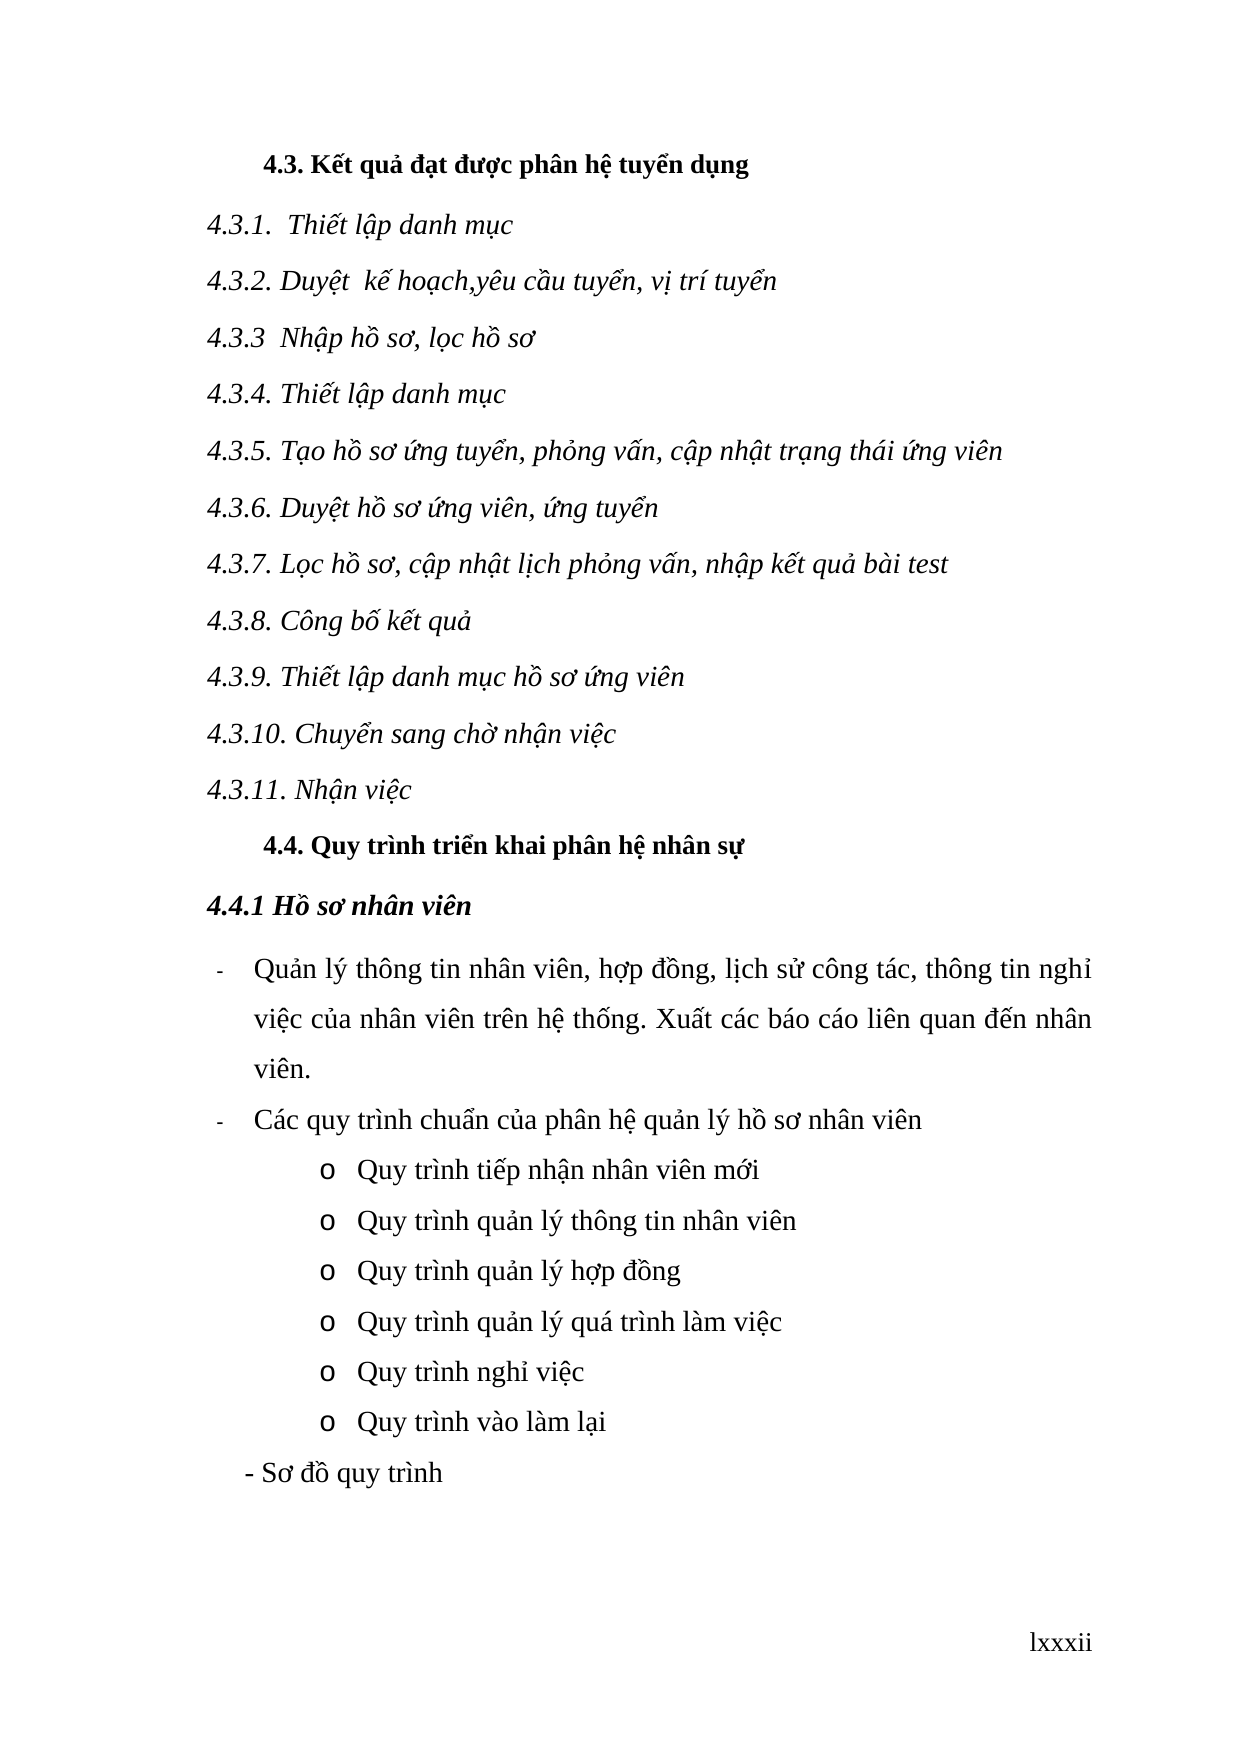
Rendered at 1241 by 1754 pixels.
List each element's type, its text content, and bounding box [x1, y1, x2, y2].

text - Sơ đồ quy trình [244, 1455, 1092, 1488]
subtitle 4.3.1. Thiết lập danh mục [207, 207, 1092, 240]
list Quy trình tiếp nhận nhân viên mới [319, 1152, 1092, 1186]
subtitle 4.3.2. Duyệt kế hoạch,yêu cầu tuyển, vị trí tuyển [207, 263, 1092, 297]
subtitle 4.3.6. Duyệt hồ sơ ứng viên, ứng tuyển [207, 490, 1092, 523]
subtitle 4.3.10. Chuyển sang chờ nhận việc [207, 716, 1092, 749]
subtitle 4.3.11. Nhận việc [207, 772, 1092, 806]
list Các quy trình chuẩn của phân hệ quản lý hồ sơ nhân viên [216, 1102, 1092, 1136]
subtitle 4.3.8. Công bố kết quả [207, 603, 1092, 636]
subtitle 4.3. Kết quả đạt được phân hệ tuyển dụng [263, 148, 1092, 179]
subtitle 4.4. Quy trình triển khai phân hệ nhân sự [207, 829, 1092, 860]
subtitle 4.3.4. Thiết lập danh mục [207, 377, 1092, 410]
subtitle 4.3.7. Lọc hồ sơ, cập nhật lịch phỏng vấn, nhập kết quả bài test [207, 546, 1092, 580]
list Quy trình vào làm lại [319, 1404, 1092, 1438]
subtitle 4.4.1 Hồ sơ nhân viên [207, 888, 1092, 922]
subtitle 4.3.3 Nhập hồ sơ, lọc hồ sơ [207, 320, 1092, 353]
subtitle 4.3.5. Tạo hồ sơ ứng tuyển, phỏng vấn, cập nhật trạng thái ứng viên [207, 433, 1092, 467]
list Quy trình quản lý thông tin nhân viên [319, 1203, 1092, 1236]
list Quản lý thông tin nhân viên, hợp đồng, lịch sử công tác, thông tin nghỉ việc của nhân viên trên hệ thống. Xuất các báo cáo liên quan đến nhân viên. [216, 951, 1092, 1085]
list Quy trình quản lý hợp đồng [319, 1253, 1092, 1287]
list Quy trình nghỉ việc [319, 1354, 1092, 1388]
list Quy trình quản lý quá trình làm việc [319, 1303, 1092, 1337]
subtitle 4.3.9. Thiết lập danh mục hồ sơ ứng viên [207, 659, 1092, 693]
